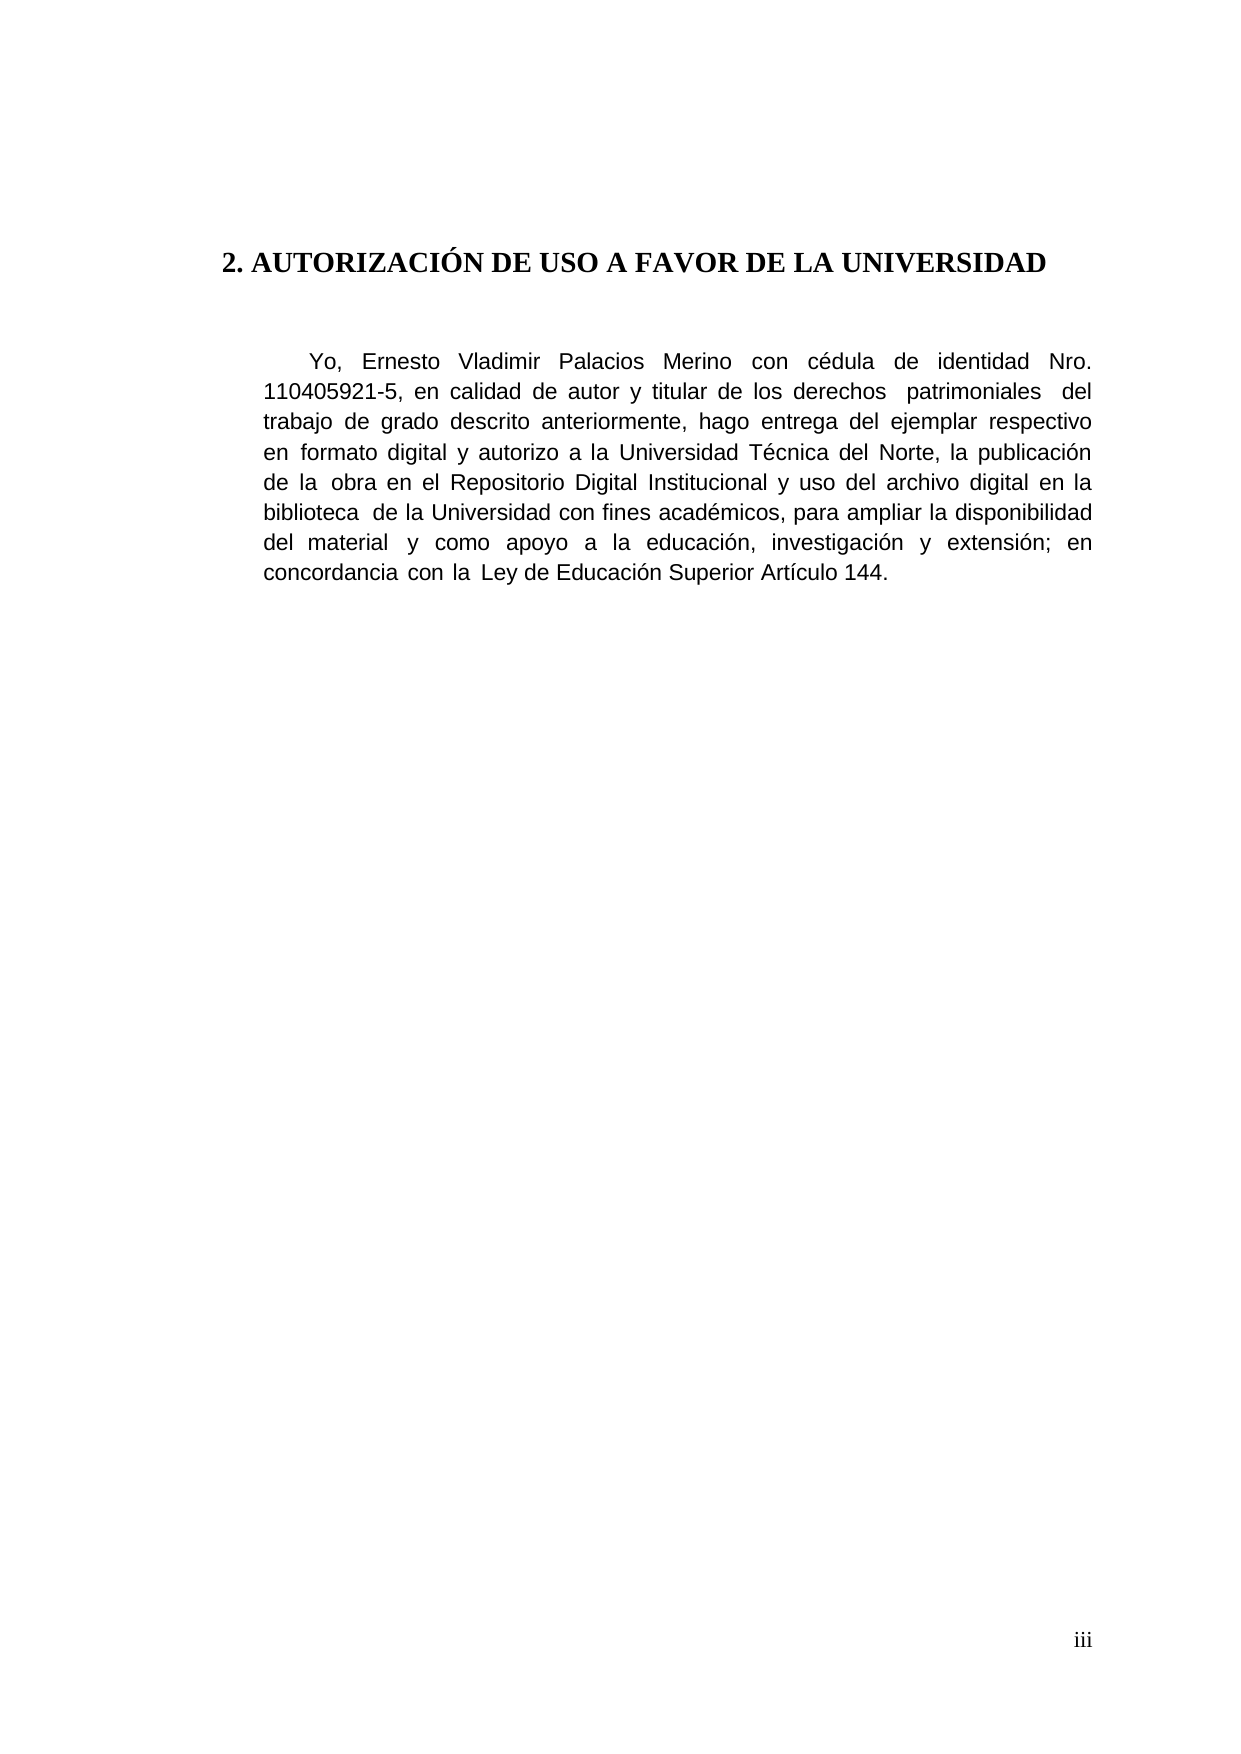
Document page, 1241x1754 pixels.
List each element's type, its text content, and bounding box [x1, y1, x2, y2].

text Yo, Ernesto Vladimir Palacios Merino con cédula de identidad Nro. 110405921-5, en calidad de autor y titular de los derechos patrimoniales del trabajo de grado descrito anteriormente, hago entrega del ejemplar respectivo en formato digital y autorizo a la Universidad Técnica del Norte, la publicación de la obra en el Repositorio Digital Institucional y uso del archivo digital en la biblioteca de la Universidad con fines académicos, para ampliar la disponibilidad del material y como apoyo a la educación, investigación y extensión; en concordancia con la Ley de Educación Superior Artículo 144. [263, 348, 1092, 586]
text 2. AUTORIZACIÓN DE USO A FAVOR DE LA UNIVERSIDAD [177, 245, 1092, 278]
